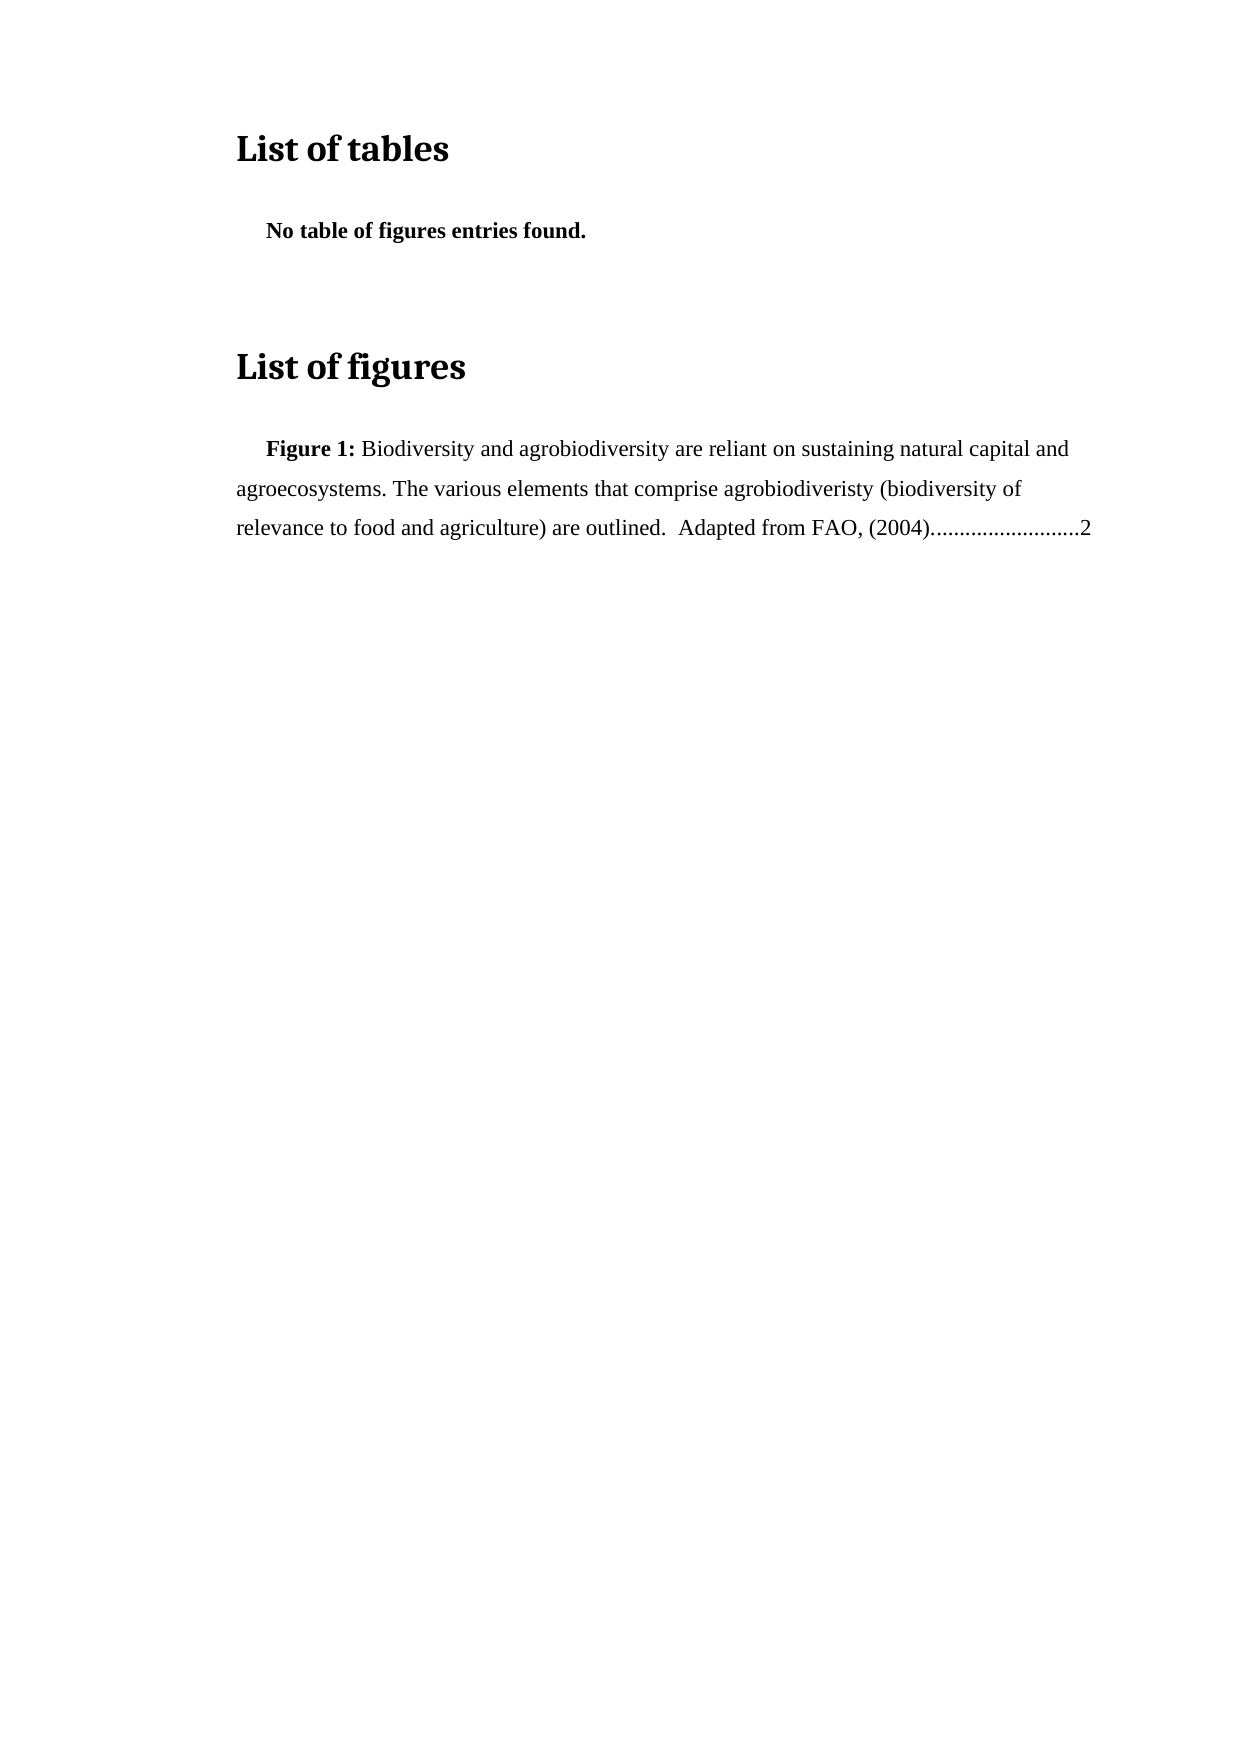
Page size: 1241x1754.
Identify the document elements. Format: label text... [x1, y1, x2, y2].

text No table of figures entries found. [236, 217, 1092, 243]
subtitle List of tables [236, 128, 1092, 171]
subtitle List of figures [236, 346, 1092, 389]
text Figure 1: Biodiversity and agrobiodiversity are reliant on sustaining natural capital and agroecosystems. The various elements that comprise agrobiodiveristy (biodiversity of relevance to food and agriculture) are outlined. Adapted from FAO, (2004). 2 [236, 435, 1092, 540]
